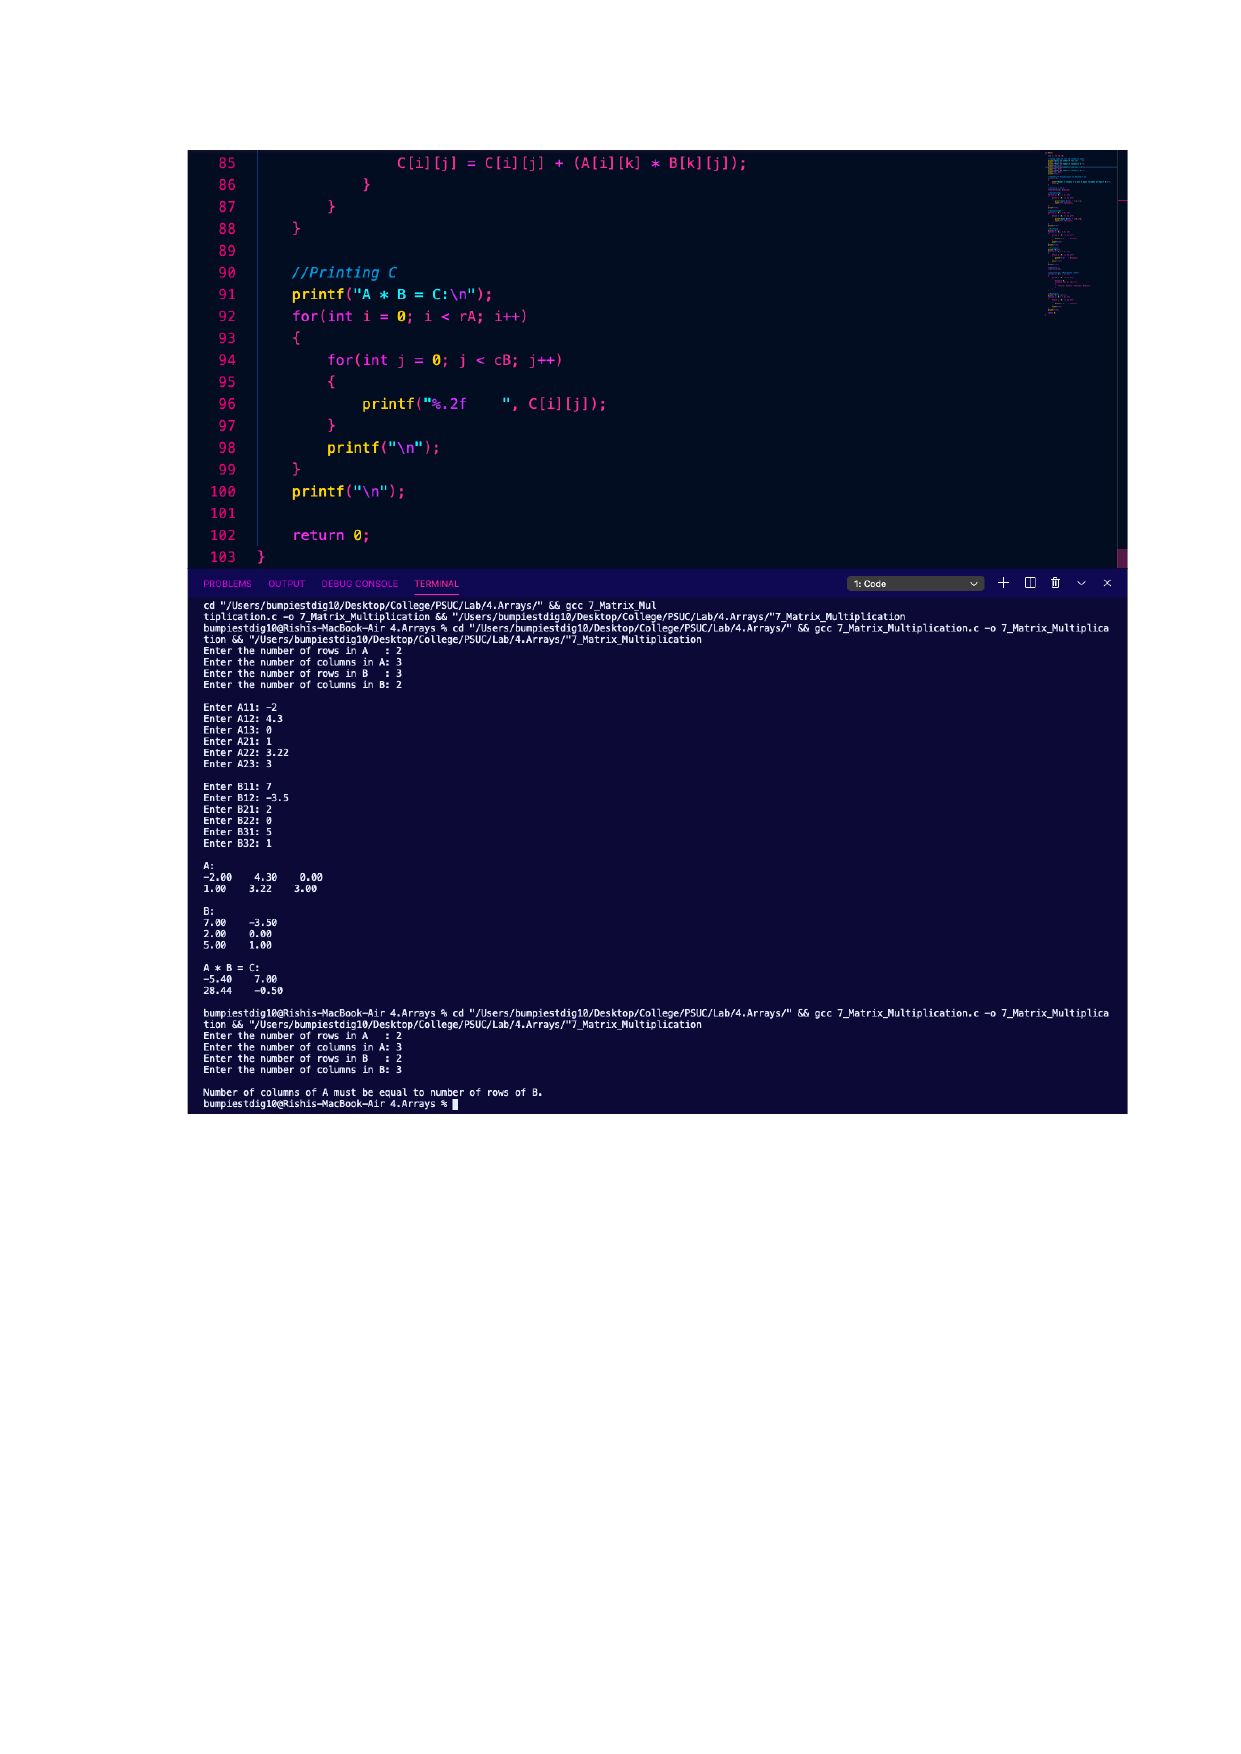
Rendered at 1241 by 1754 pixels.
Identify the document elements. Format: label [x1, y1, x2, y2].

picture [187, 150, 1128, 1114]
